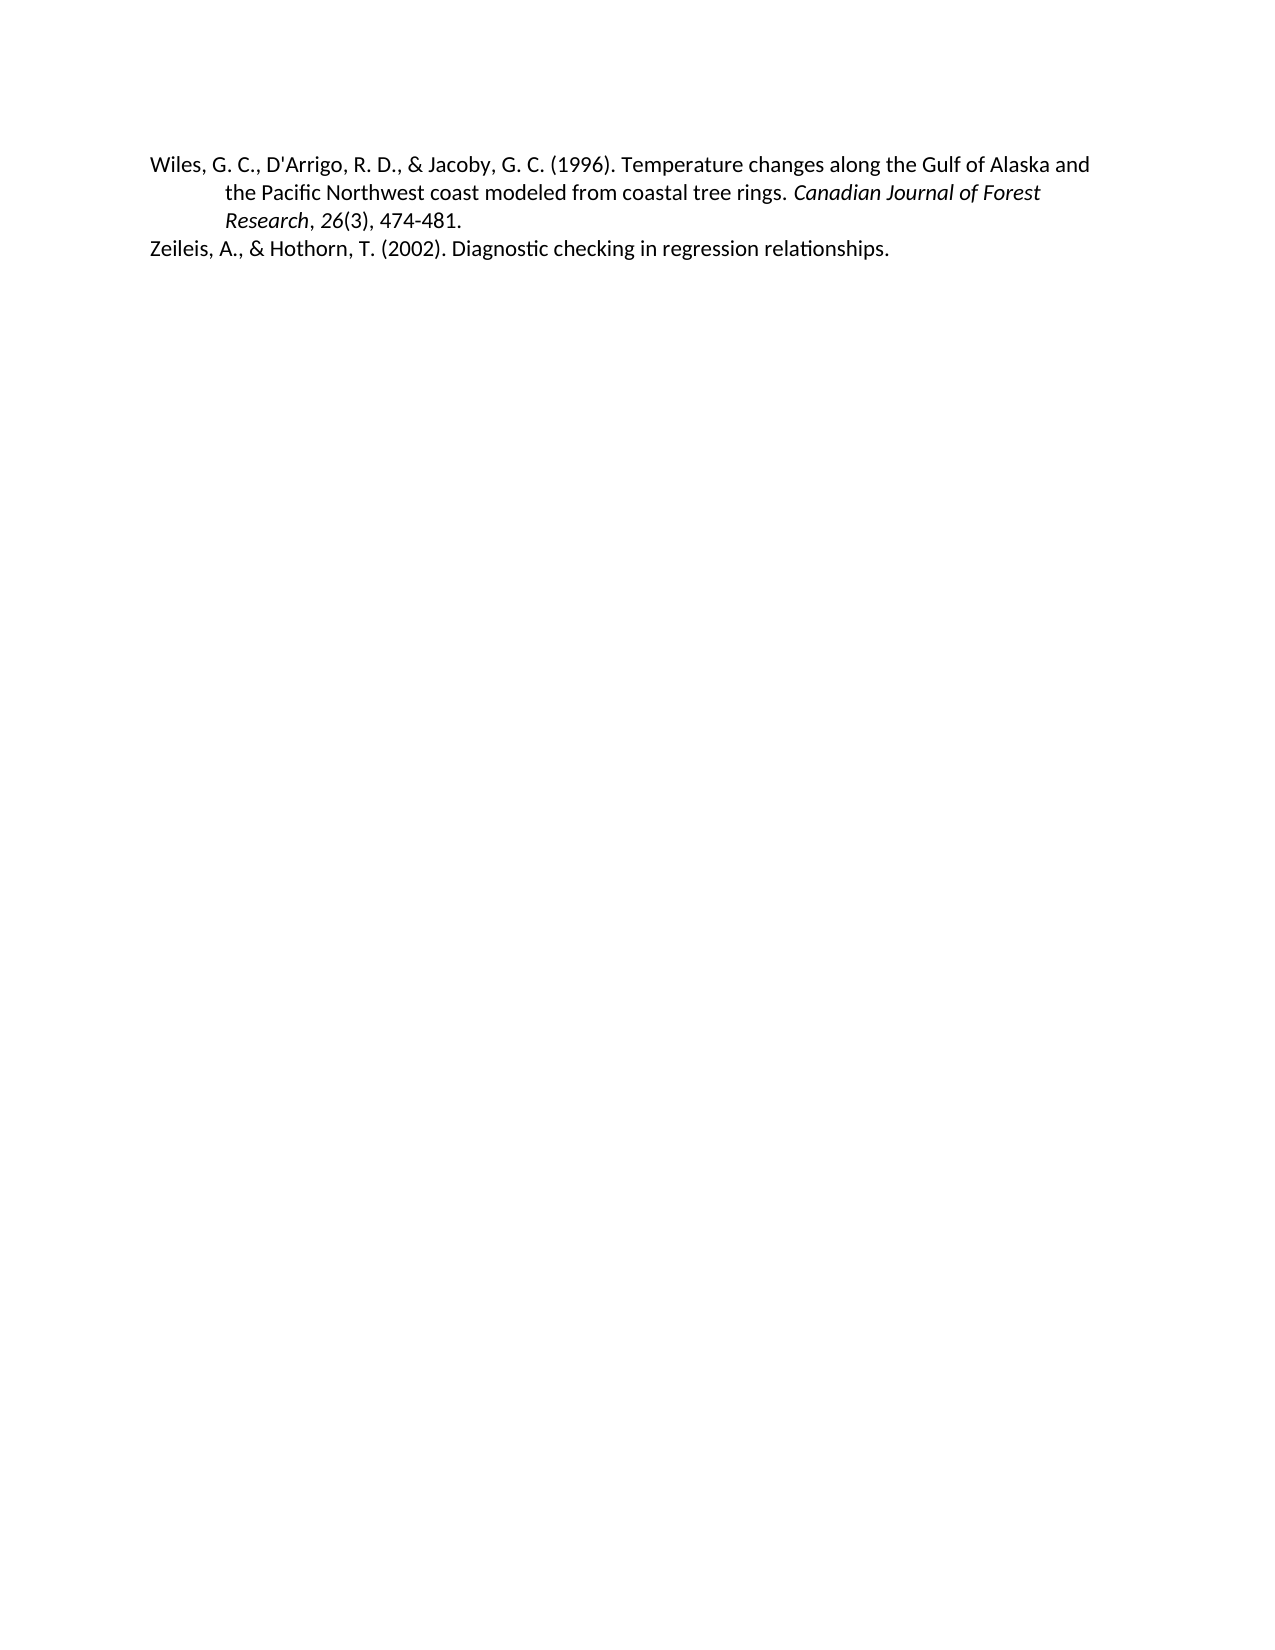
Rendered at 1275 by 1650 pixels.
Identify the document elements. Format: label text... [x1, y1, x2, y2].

text Wiles, G. C., D'Arrigo, R. D., & Jacoby, G. C. (1996). Temperature changes along the Gulf of Alaska and the Pacific Northwest coast modeled from coastal tree rings. Canadian Journal of Forest Research, 26(3), 474-481. [150, 150, 1125, 234]
text Zeileis, A., & Hothorn, T. (2002). Diagnostic checking in regression relationships. [150, 234, 1125, 262]
